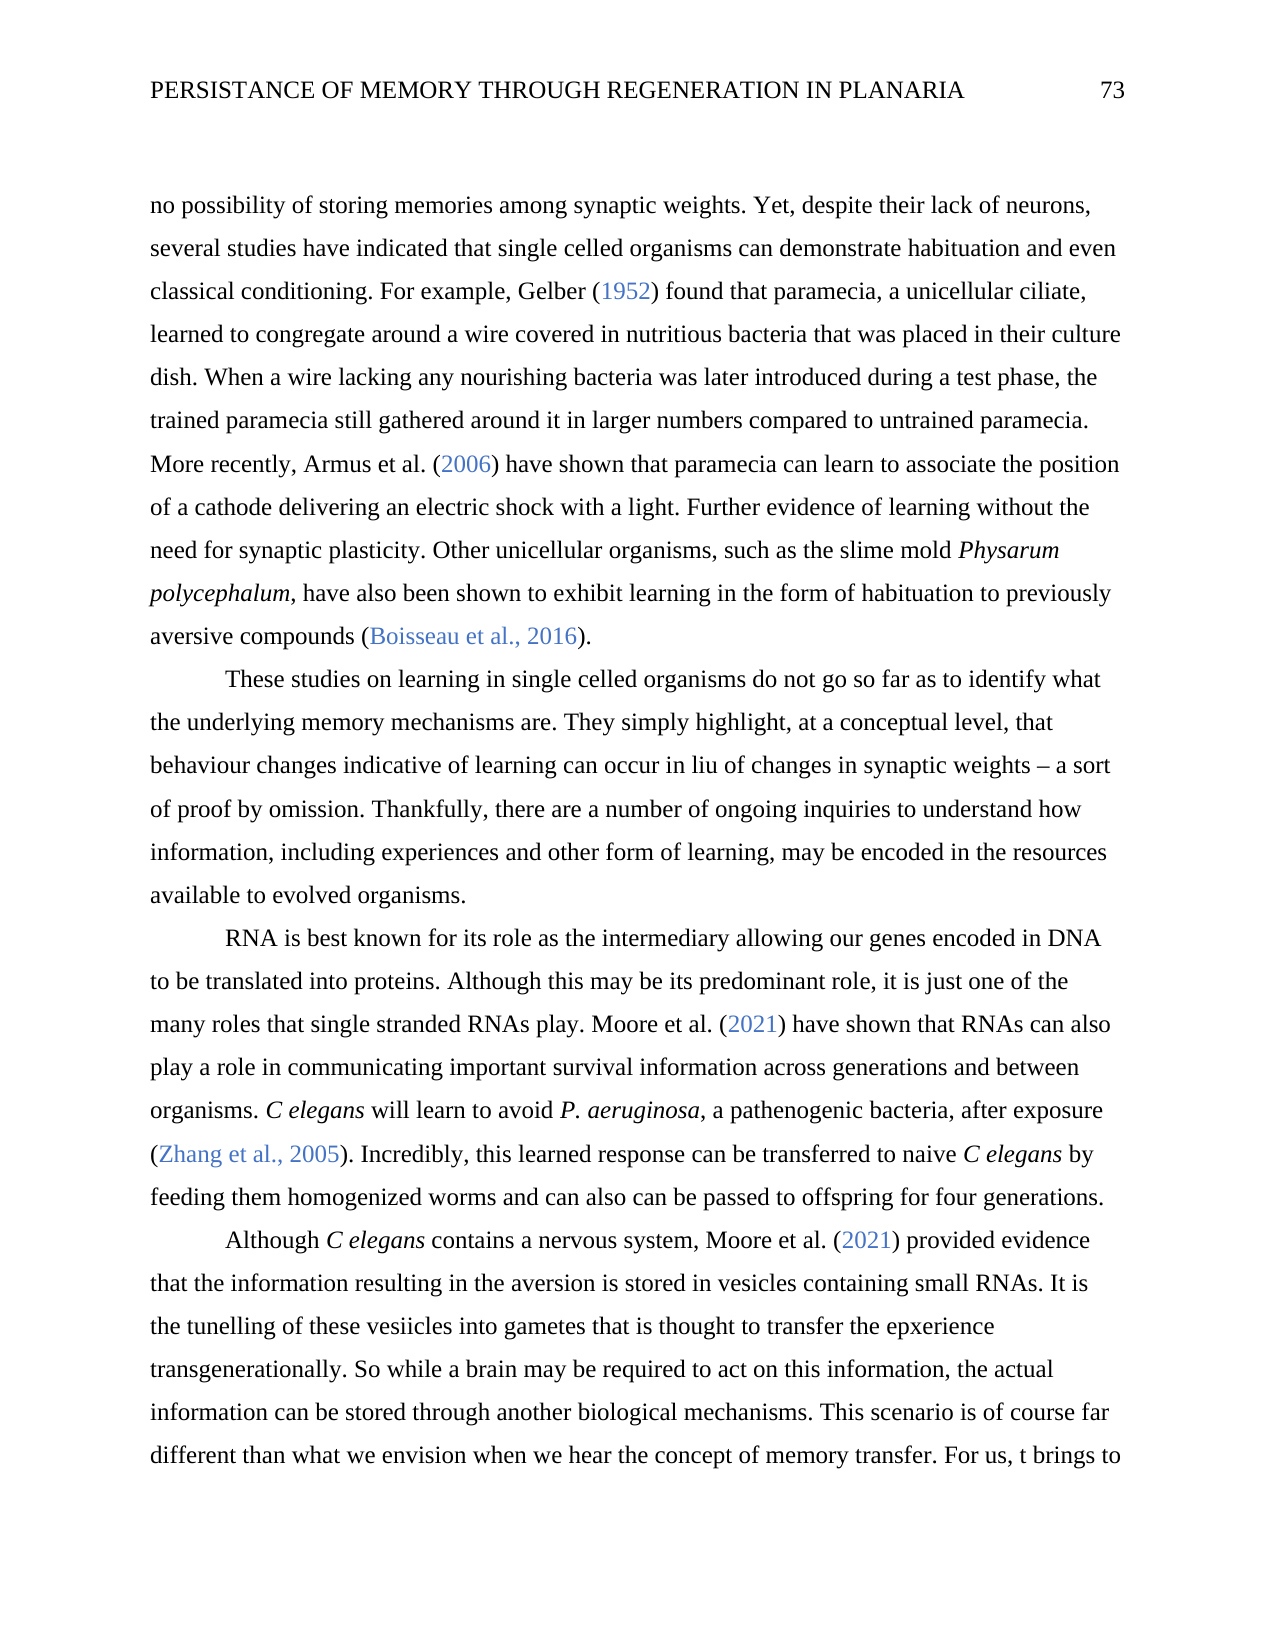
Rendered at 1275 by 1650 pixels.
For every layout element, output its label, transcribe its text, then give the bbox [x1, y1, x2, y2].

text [150, 1225, 1125, 1469]
text RNA is best known for its role as the intermediary allowing our genes encoded in DNA to be translated into proteins. Although this may be its predominant role, it is just one of the many roles that single stranded RNAs play. Moore et al. (2021) have shown that RNAs can also play a role in communicating important survival information across generations and between organisms. C elegans will learn to avoid P. aeruginosa, a pathenogenic bacteria, after exposure (Zhang et al., 2005). Incredibly, this learned response can be transferred to naive C elegans by feeding them homogenized worms and can also can be passed to offspring for four generations. [150, 923, 1125, 1211]
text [150, 190, 1125, 650]
text These studies on learning in single celled organisms do not go so far as to identify what the underlying memory mechanisms are. They simply highlight, at a conceptual level, that behaviour changes indicative of learning can occur in liu of changes in synaptic weights – a sort of proof by omission. Thankfully, there are a number of ongoing inquiries to understand how information, including experiences and other form of learning, may be encoded in the resources available to evolved organisms. [150, 664, 1125, 909]
